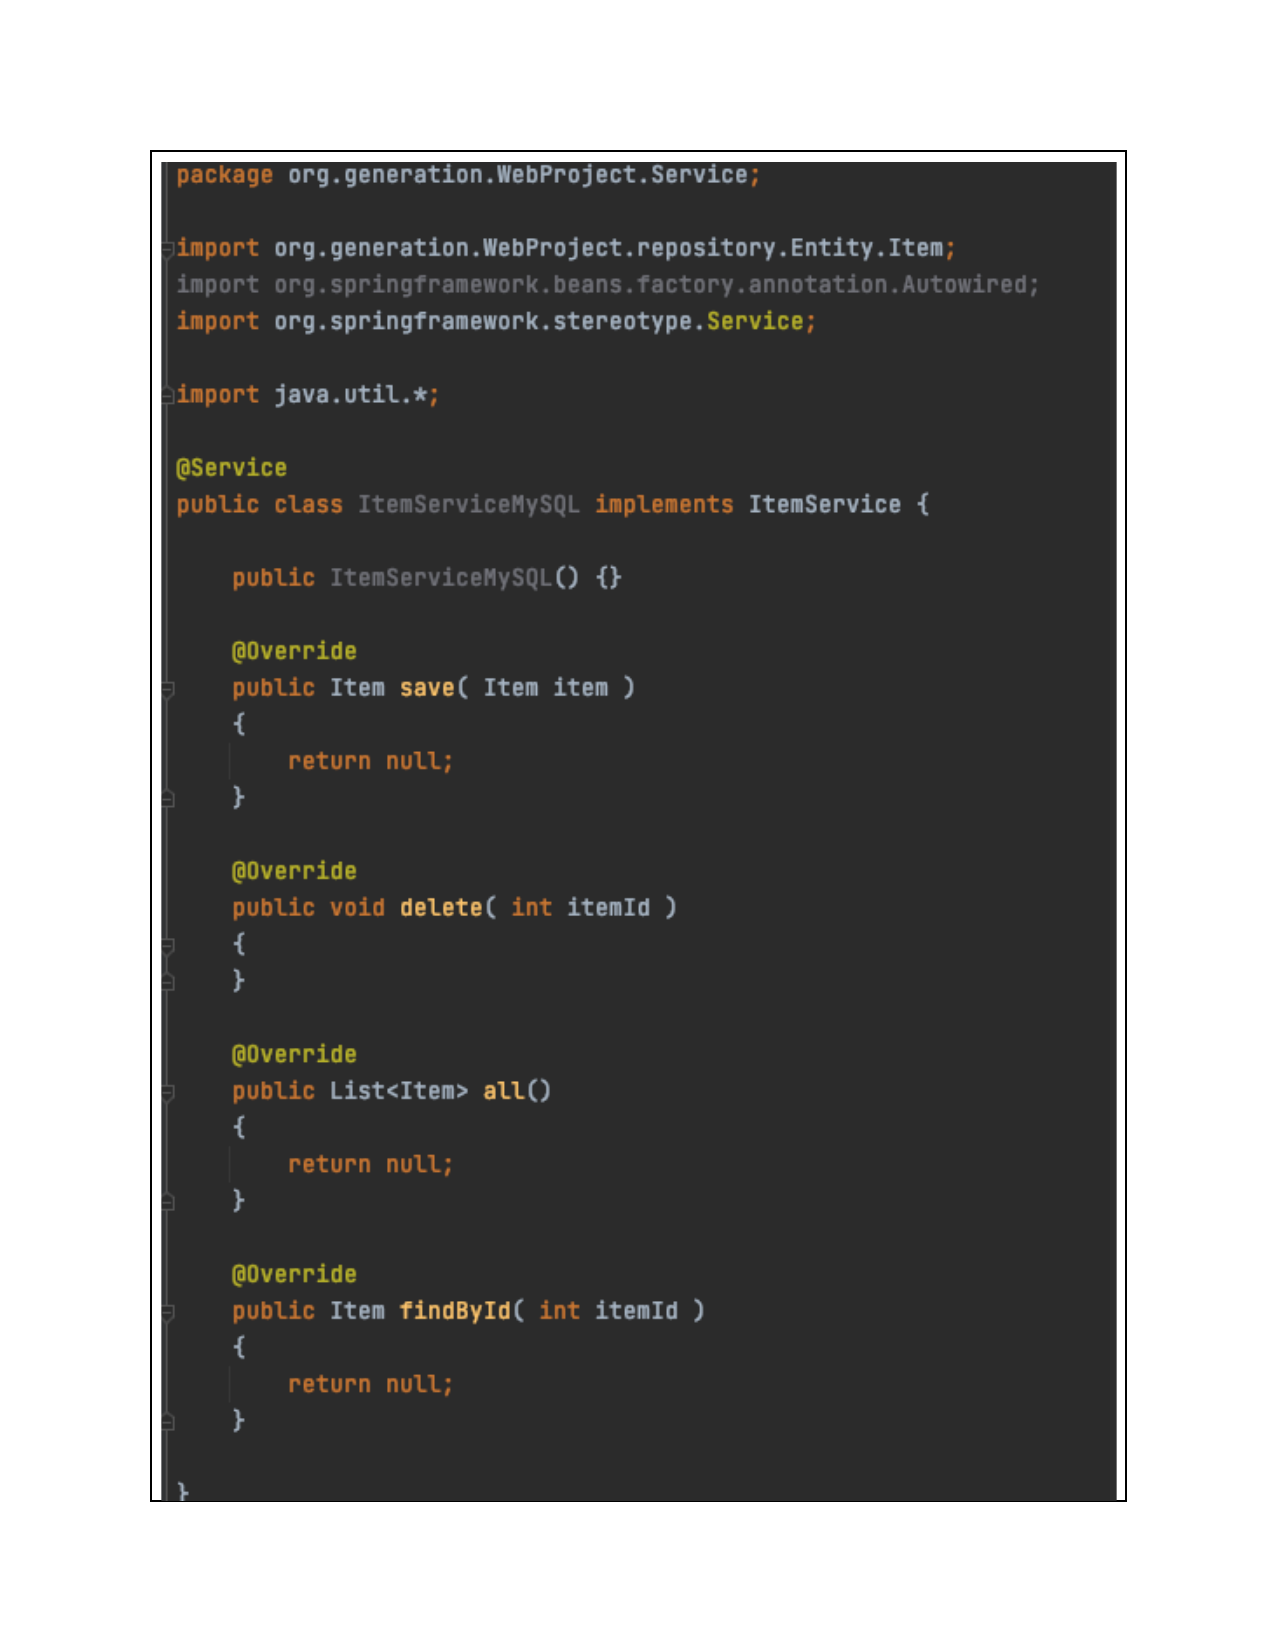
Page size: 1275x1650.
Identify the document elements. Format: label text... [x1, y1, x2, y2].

table_cell From the ItemServiceMySQL Class, setup the various services that are necessary to perform for the Item (e.g. list all item, save item, delete item, and find item by Id) through the Repository layer for the CRUD operation to the database (Will implement the constructor and methods in the next lesson). [152, 152, 1125, 1500]
picture [161, 162, 1117, 1501]
